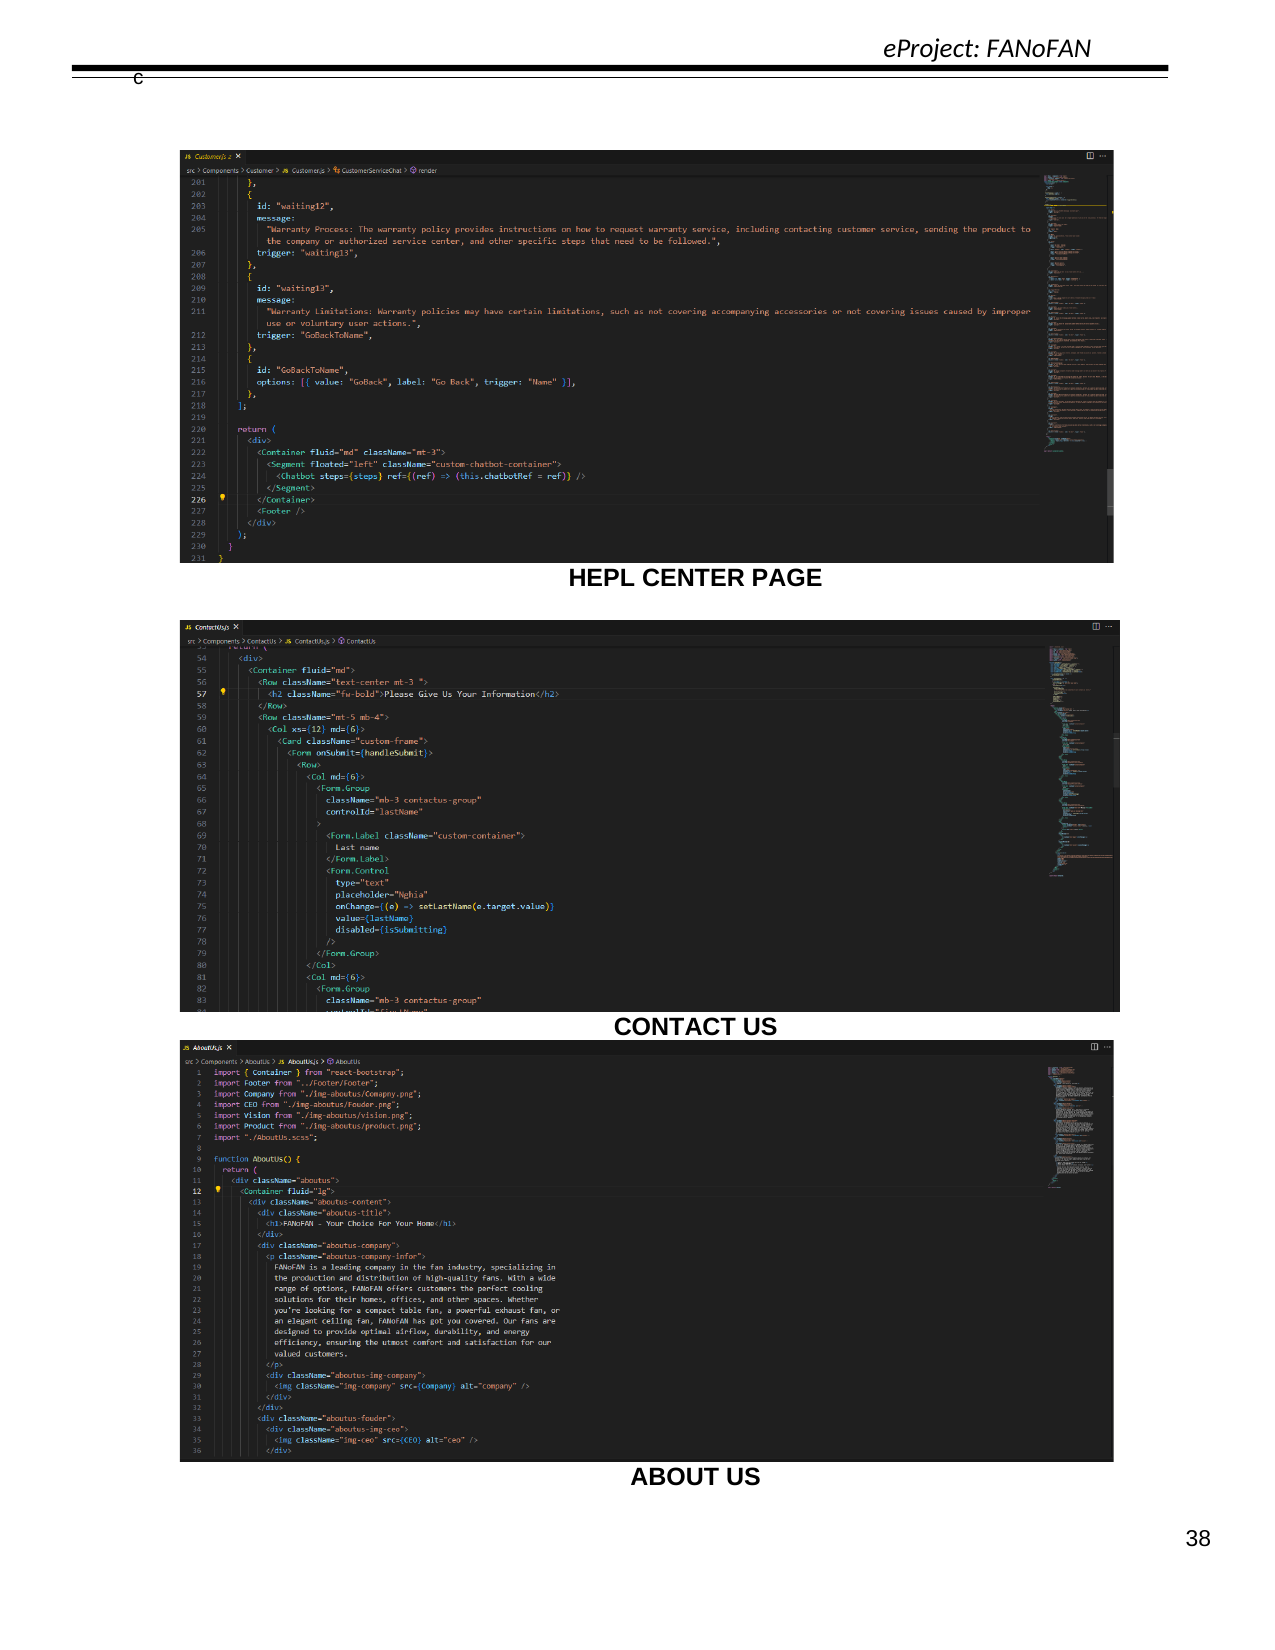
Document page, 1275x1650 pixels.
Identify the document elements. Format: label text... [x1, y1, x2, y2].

picture [179, 1040, 1114, 1462]
picture [179, 150, 1114, 563]
text HEPL CENTER PAGE [180, 563, 1211, 591]
text ABOUT US [180, 1462, 1211, 1491]
picture [179, 620, 1120, 1012]
text CONTACT US [180, 1011, 1211, 1040]
